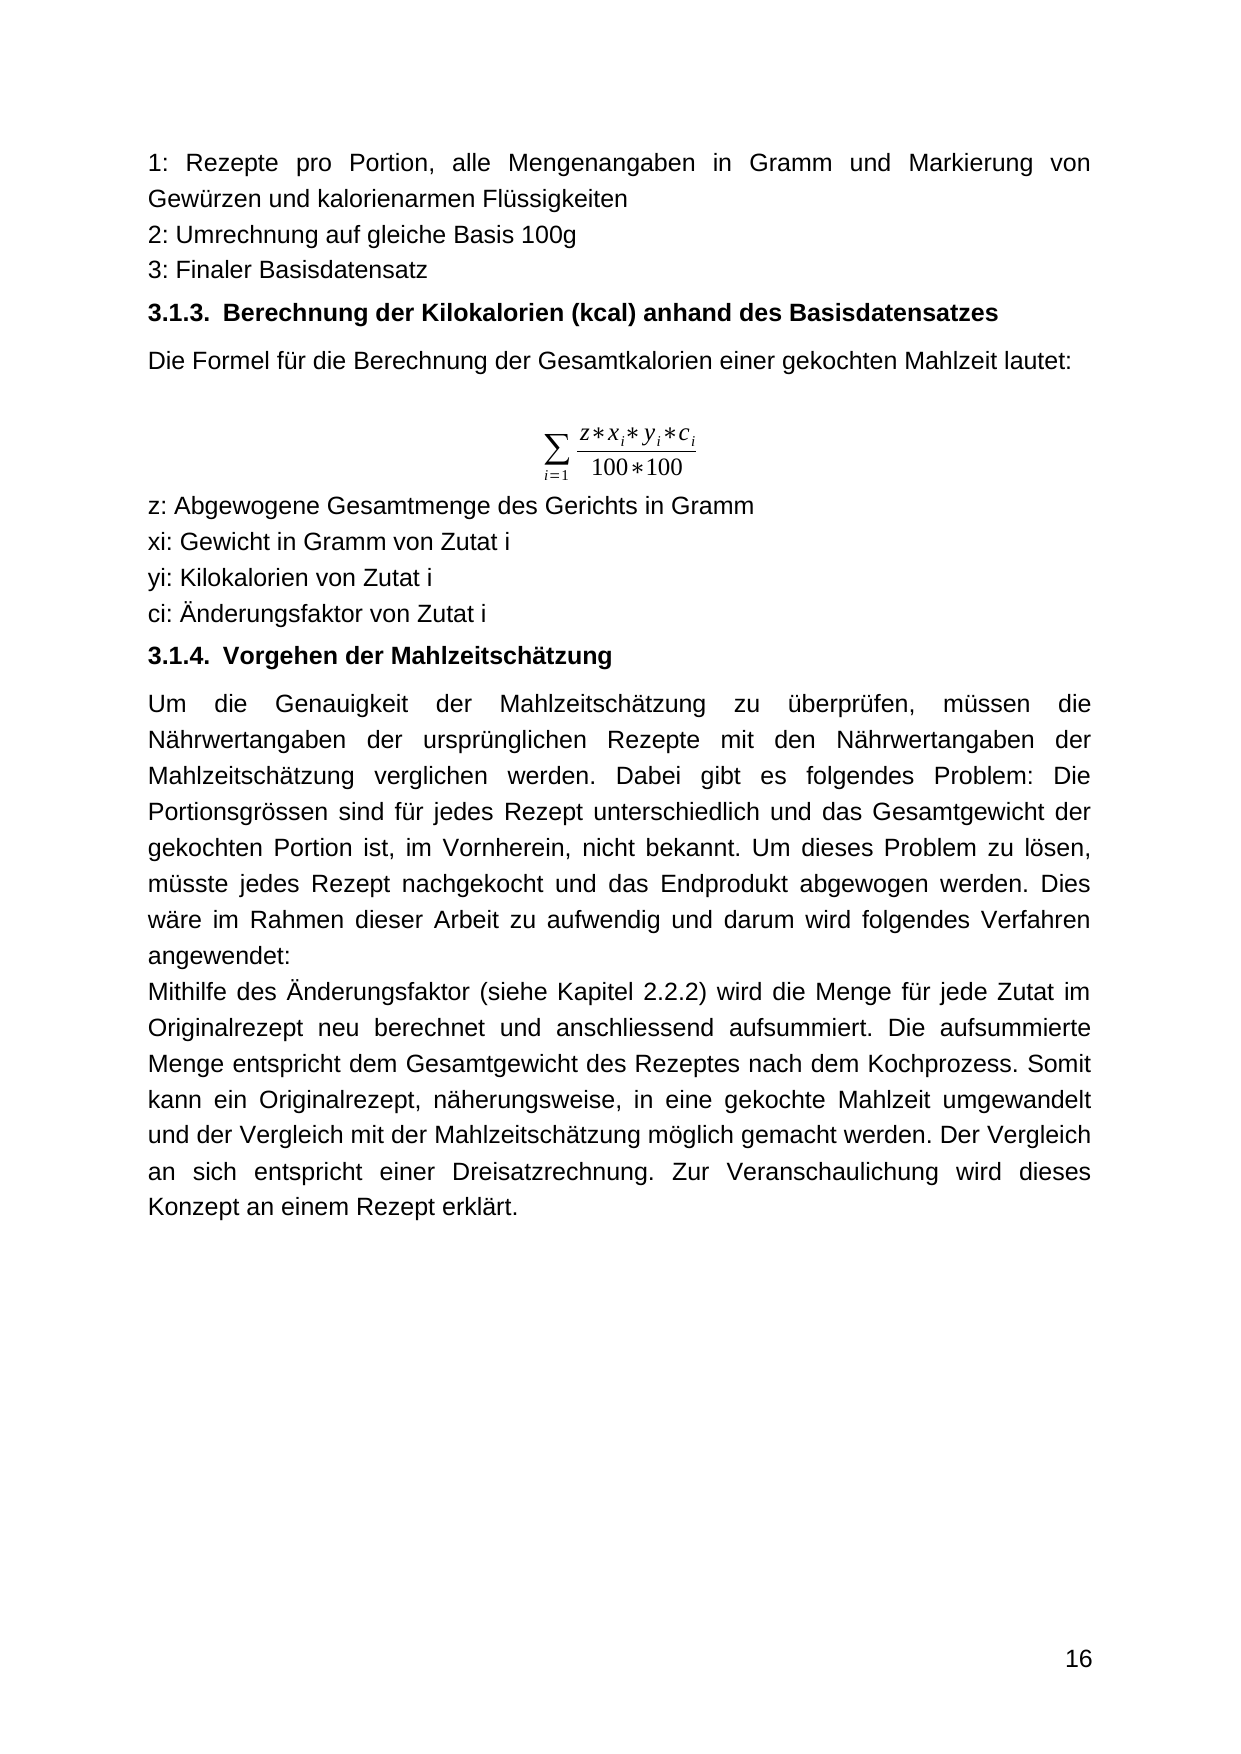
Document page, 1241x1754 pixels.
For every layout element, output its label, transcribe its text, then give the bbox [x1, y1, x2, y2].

text xi: Gewicht in Gramm von Zutat i [148, 527, 1092, 556]
text yi: Kilokalorien von Zutat i [148, 563, 1092, 591]
text Die Formel für die Berechnung der Gesamtkalorien einer gekochten Mahlzeit lautet: [148, 346, 1092, 375]
text ci: Änderungsfaktor von Zutat i [148, 599, 1092, 627]
subtitle Vorgehen der Mahlzeitschätzung [148, 641, 1092, 669]
text 3: Finaler Basisdatensatz [148, 256, 1092, 284]
subtitle Berechnung der Kilokalorien (kcal) anhand des Basisdatensatzes [148, 298, 1092, 326]
text 1: Rezepte pro Portion, alle Mengenangaben in Gramm und Markierung von Gewürzen und kalorienarmen Flüssigkeiten [148, 148, 1092, 212]
text Mithilfe des Änderungsfaktor (siehe Kapitel 2.2.2) wird die Menge für jede Zutat im Originalrezept neu berechnet und anschliessend aufsummiert. Die aufsummierte Menge entspricht dem Gesamtgewicht des Rezeptes nach dem Kochprozess. Somit kann ein Originalrezept, näherungsweise, in eine gekochte Mahlzeit umgewandelt und der Vergleich mit der Mahlzeitschätzung möglich gemacht werden. Der Vergleich an sich entspricht einer Dreisatzrechnung. Zur Veranschaulichung wird dieses Konzept an einem Rezept erklärt. [148, 977, 1092, 1221]
text z: Abgewogene Gesamtmenge des Gerichts in Gramm [148, 491, 1092, 519]
text Um die Genauigkeit der Mahlzeitschätzung zu überprüfen, müssen die Nährwertangaben der ursprünglichen Rezepte mit den Nährwertangaben der Mahlzeitschätzung verglichen werden. Dabei gibt es folgendes Problem: Die Portionsgrössen sind für jedes Rezept unterschiedlich und das Gesamtgewicht der gekochten Portion ist, im Vornherein, nicht bekannt. Um dieses Problem zu lösen, müsste jedes Rezept nachgekocht und das Endprodukt abgewogen werden. Dies wäre im Rahmen dieser Arbeit zu aufwendig und darum wird folgendes Verfahren angewendet: [148, 689, 1092, 969]
text 2: Umrechnung auf gleiche Basis 100g [148, 219, 1092, 248]
